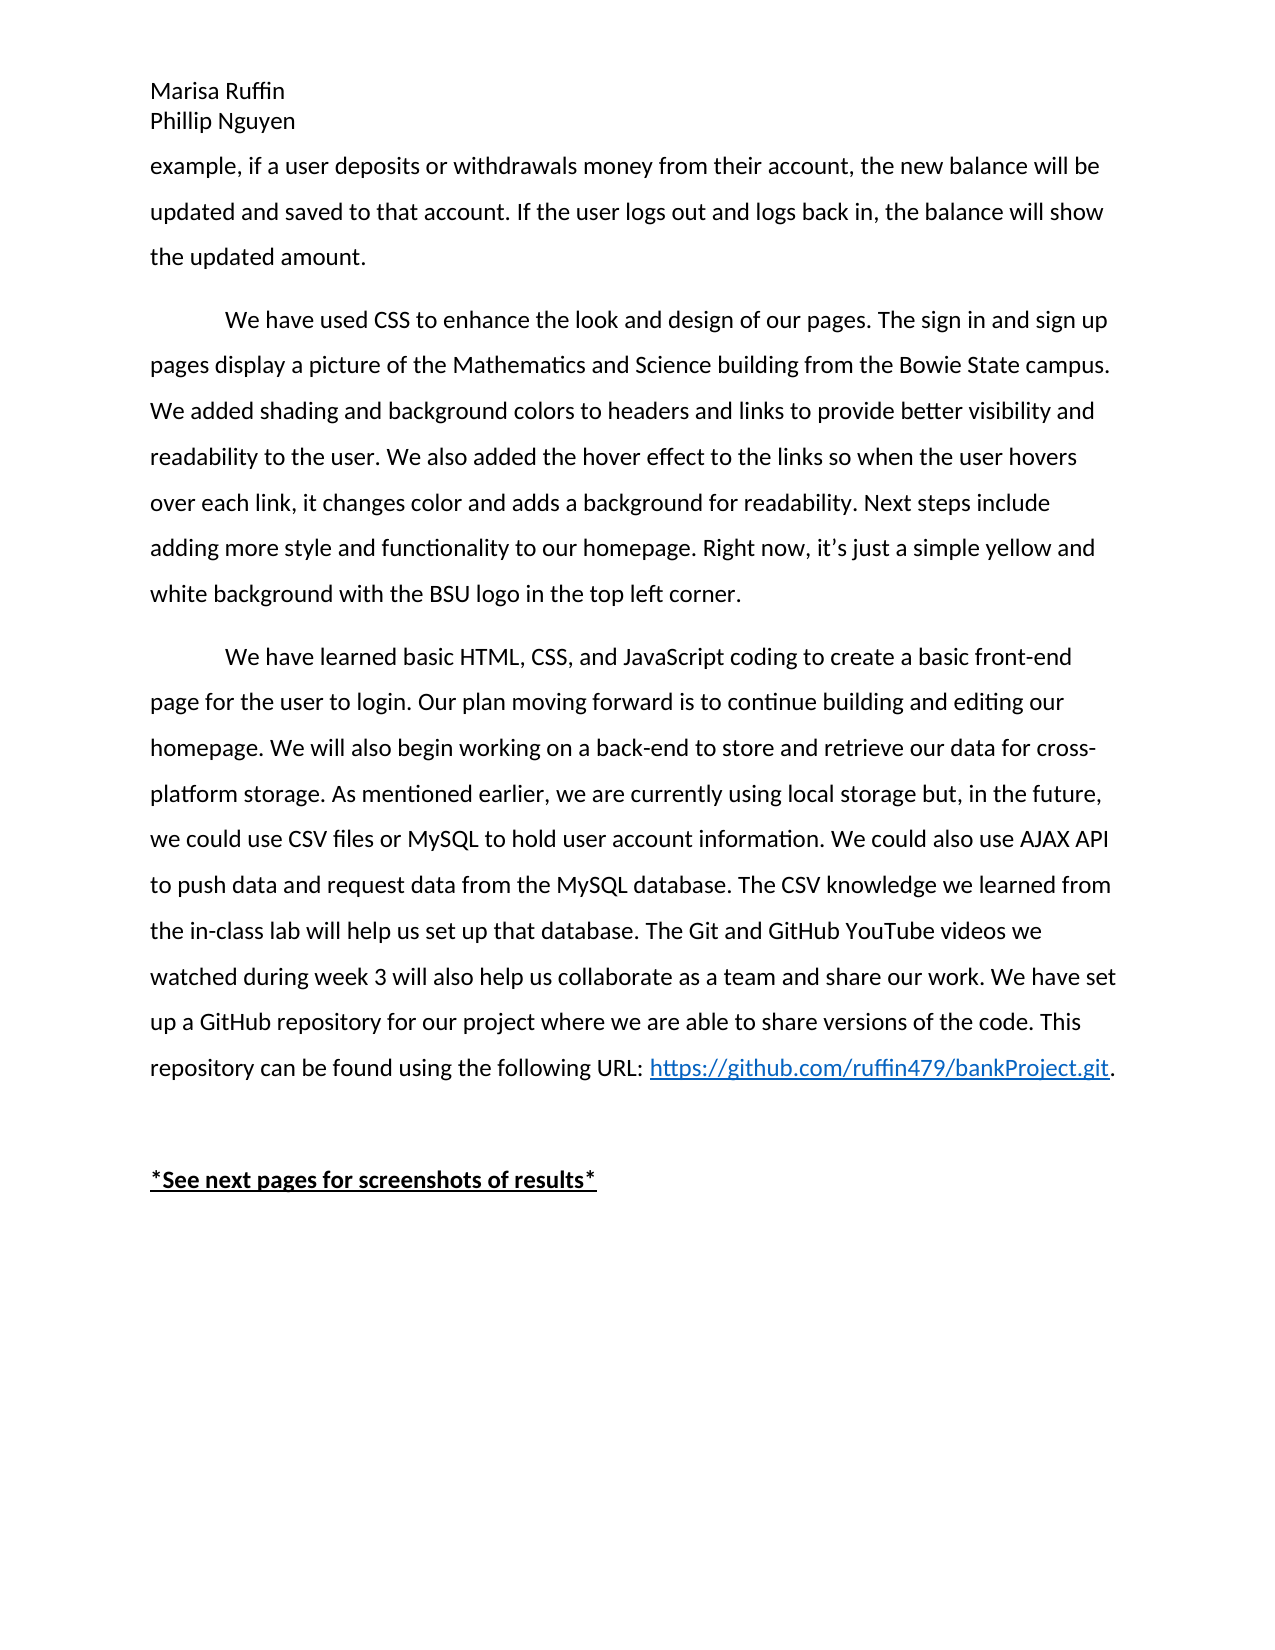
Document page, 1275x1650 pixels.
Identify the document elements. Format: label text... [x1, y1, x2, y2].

text We have learned basic HTML, CSS, and JavaScript coding to create a basic front-end page for the user to login. Our plan moving forward is to continue building and editing our homepage. We will also begin working on a back-end to store and retrieve our data for cross-platform storage. As mentioned earlier, we are currently using local storage but, in the future, we could use CSV files or MySQL to hold user account information. We could also use AJAX API to push data and request data from the MySQL database. The CSV knowledge we learned from the in-class lab will help us set up that database. The Git and GitHub YouTube videos we watched during week 3 will also help us collaborate as a team and share our work. We have set up a GitHub repository for our project where we are able to share versions of the code. This repository can be found using the following URL: https://github.com/ruffin479/bankProject.git. [150, 641, 1125, 1083]
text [150, 150, 1125, 272]
text We have used CSS to enhance the look and design of our pages. The sign in and sign up pages display a picture of the Mathematics and Science building from the Bowie State campus. We added shading and background colors to headers and links to provide better visibility and readability to the user. We also added the hover effect to the links so when the user hovers over each link, it changes color and adds a background for readability. Next steps include adding more style and functionality to our homepage. Right now, it’s just a simple yellow and white background with the BSU logo in the top left corner. [150, 304, 1125, 609]
text *See next pages for screenshots of results* [150, 1164, 1125, 1195]
